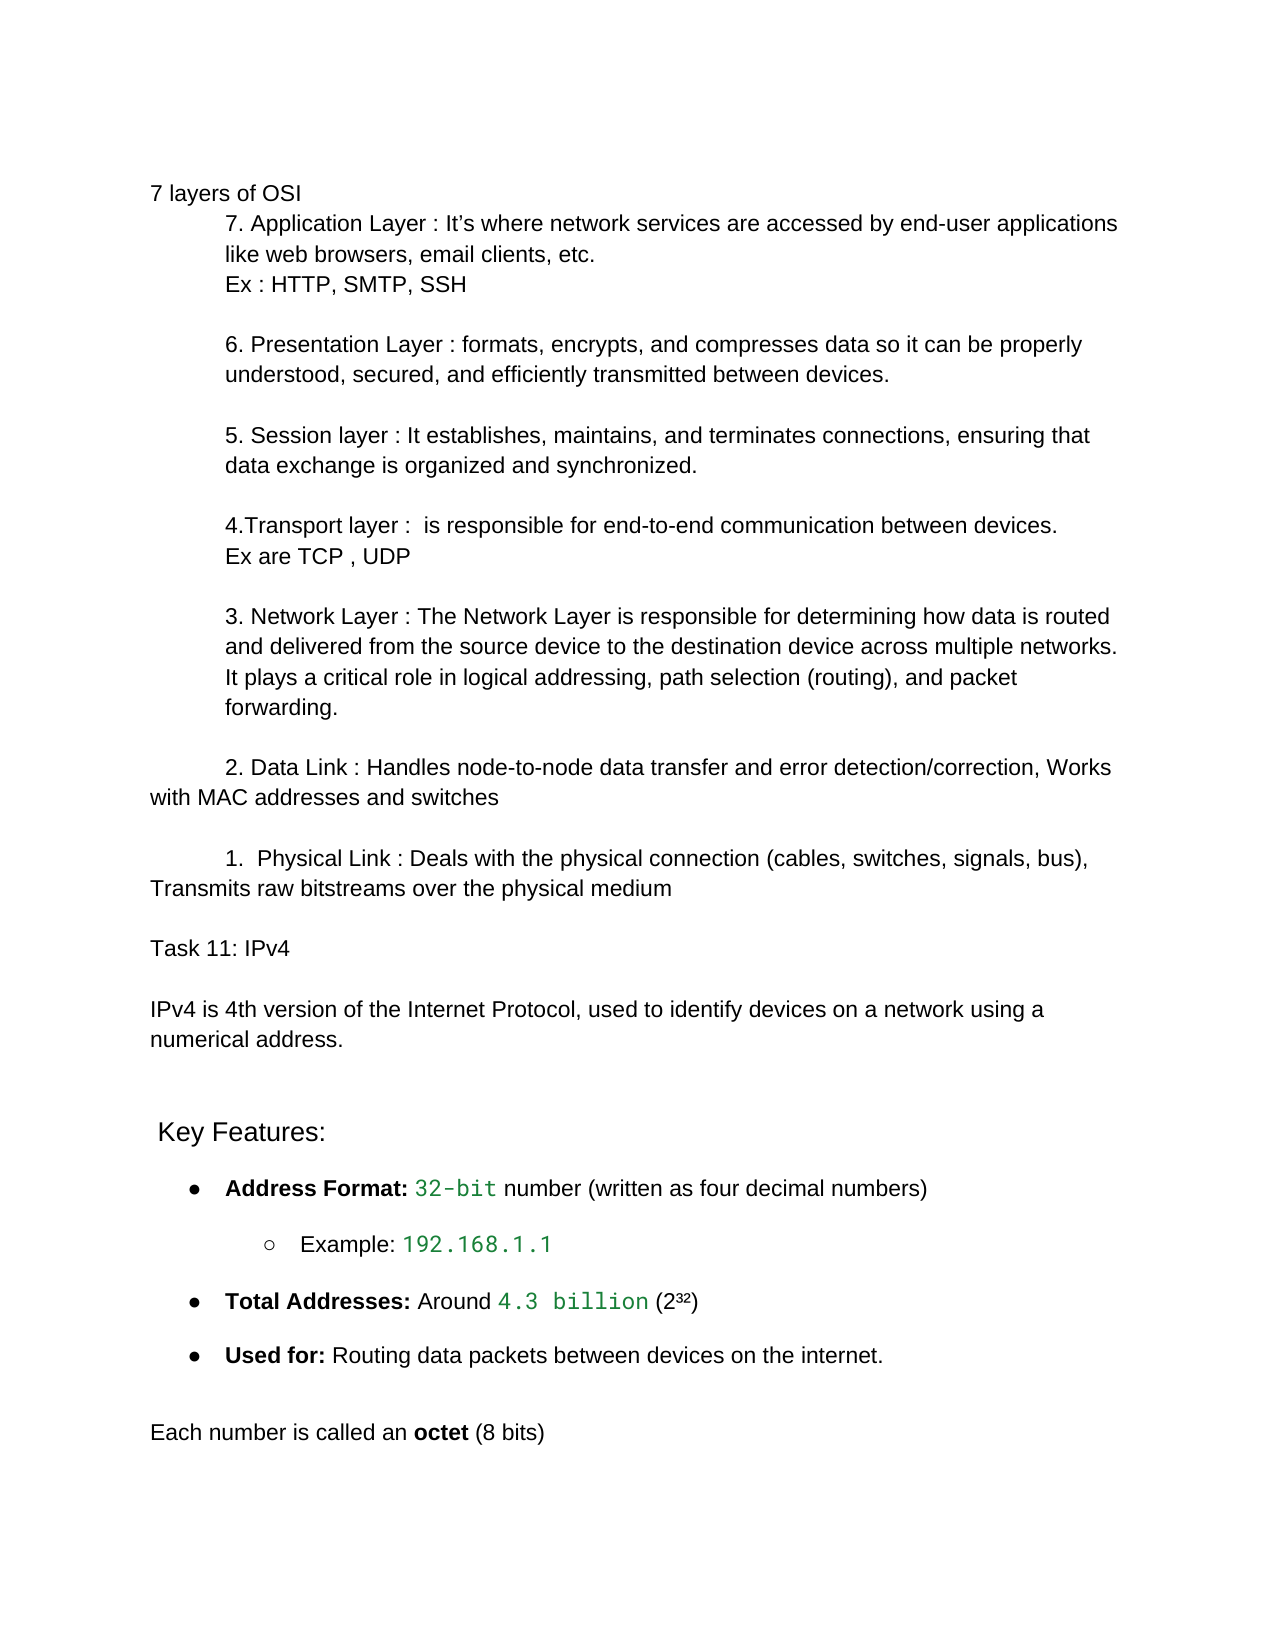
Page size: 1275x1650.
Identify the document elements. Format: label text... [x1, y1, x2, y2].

list Used for: Routing data packets between devices on the internet. [187, 1342, 1125, 1394]
text 3. Network Layer : The Network Layer is responsible for determining how data is routed and delivered from the source device to the destination device across multiple networks. It plays a critical role in logical addressing, path selection (routing), and packet forwarding. [225, 603, 1125, 720]
text 4.Transport layer : is responsible for end-to-end communication between devices. [225, 512, 1125, 539]
text 7 layers of OSI [150, 180, 1125, 207]
list Address Format: 32-bit number (written as four decimal numbers) [187, 1172, 1125, 1228]
list Total Addresses: Around 4.3 billion (2³²) [187, 1285, 1125, 1342]
subtitle Key Features: [150, 1116, 1125, 1147]
text 5. Session layer : It establishes, maintains, and terminates connections, ensuring that data exchange is organized and synchronized. [225, 422, 1125, 478]
text Each number is called an octet (8 bits) [150, 1419, 1125, 1476]
text 2. Data Link : Handles node-to-node data transfer and error detection/correction, Works with MAC addresses and switches [150, 754, 1125, 811]
text 6. Presentation Layer : formats, encrypts, and compresses data so it can be properly understood, secured, and efficiently transmitted between devices. [225, 331, 1125, 388]
text 1. Physical Link : Deals with the physical connection (cables, switches, signals, bus), Transmits raw bitstreams over the physical medium [150, 845, 1125, 932]
text IPv4 is 4th version of the Internet Protocol, used to identify devices on a network using a numerical address. [150, 996, 1125, 1052]
text Ex are TCP , UDP [225, 543, 1125, 569]
text Ex : HTTP, SMTP, SSH [225, 271, 1125, 297]
text Task 11: IPv4 [150, 935, 1125, 962]
list Example: 192.168.1.1 [262, 1228, 1125, 1285]
text 7. Application Layer : It’s where network services are accessed by end-user applications like web browsers, email clients, etc. [225, 210, 1125, 267]
